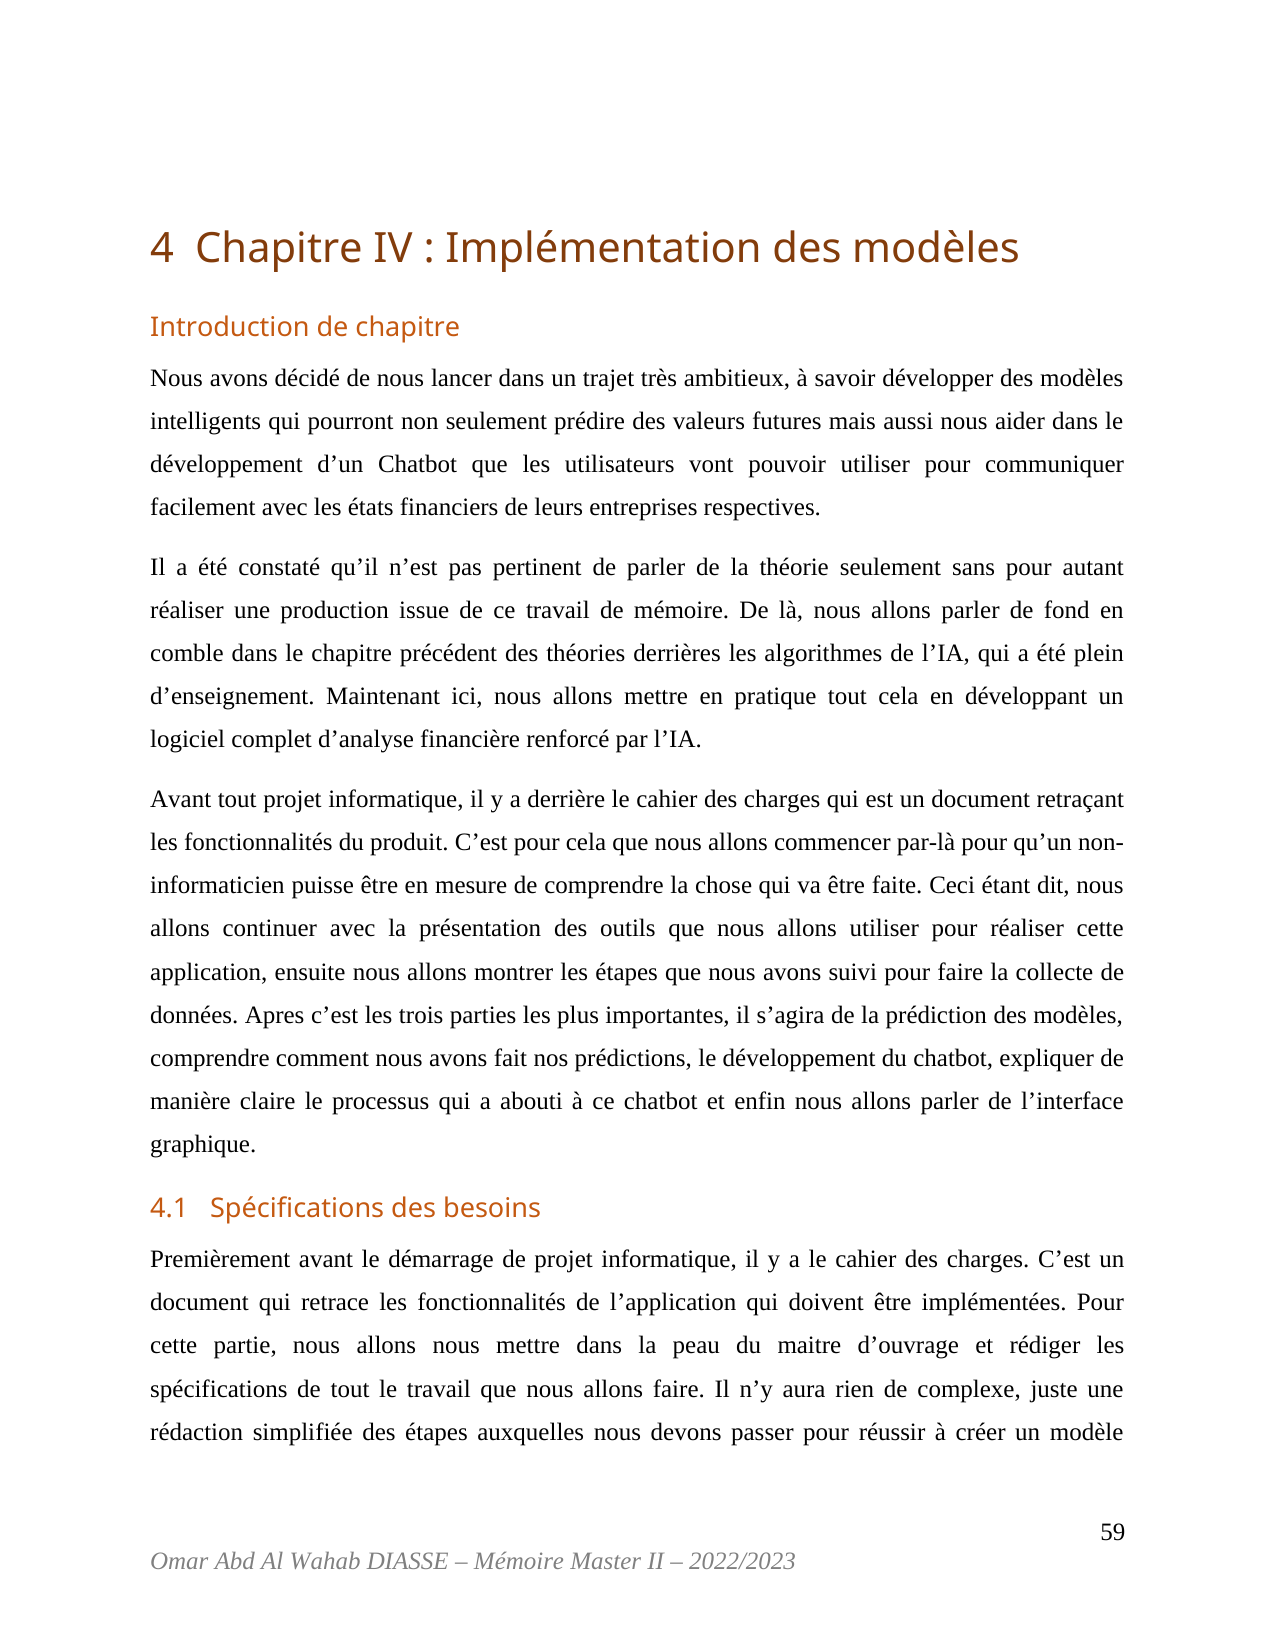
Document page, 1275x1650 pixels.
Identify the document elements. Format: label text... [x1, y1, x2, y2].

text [150, 1244, 1125, 1446]
text Avant tout projet informatique, il y a derrière le cahier des charges qui est un document retraçant les fonctionnalités du produit. C’est pour cela que nous allons commencer par-là pour qu’un non-informaticien puisse être en mesure de comprendre la chose qui va être faite. Ceci étant dit, nous allons continuer avec la présentation des outils que nous allons utiliser pour réaliser cette application, ensuite nous allons montrer les étapes que nous avons suivi pour faire la collecte de données. Apres c’est les trois parties les plus importantes, il s’agira de la prédiction des modèles, comprendre comment nous avons fait nos prédictions, le développement du chatbot, expliquer de manière claire le processus qui a abouti à ce chatbot et enfin nous allons parler de l’interface graphique. [150, 784, 1125, 1158]
text Il a été constaté qu’il n’est pas pertinent de parler de la théorie seulement sans pour autant réaliser une production issue de ce travail de mémoire. De là, nous allons parler de fond en comble dans le chapitre précédent des théories derrières les algorithmes de l’IA, qui a été plein d’enseignement. Maintenant ici, nous allons mettre en pratique tout cela en développant un logiciel complet d’analyse financière renforcé par l’IA. [150, 552, 1125, 753]
subtitle Introduction de chapitre [150, 307, 1125, 344]
subtitle Spécifications des besoins [150, 1189, 1125, 1226]
text Nous avons décidé de nous lancer dans un trajet très ambitieux, à savoir développer des modèles intelligents qui pourront non seulement prédire des valeurs futures mais aussi nous aider dans le développement d’un Chatbot que les utilisateurs vont pouvoir utiliser pour communiquer facilement avec les états financiers de leurs entreprises respectives. [150, 363, 1125, 521]
subtitle Chapitre IV : Implémentation des modèles [150, 218, 1125, 275]
